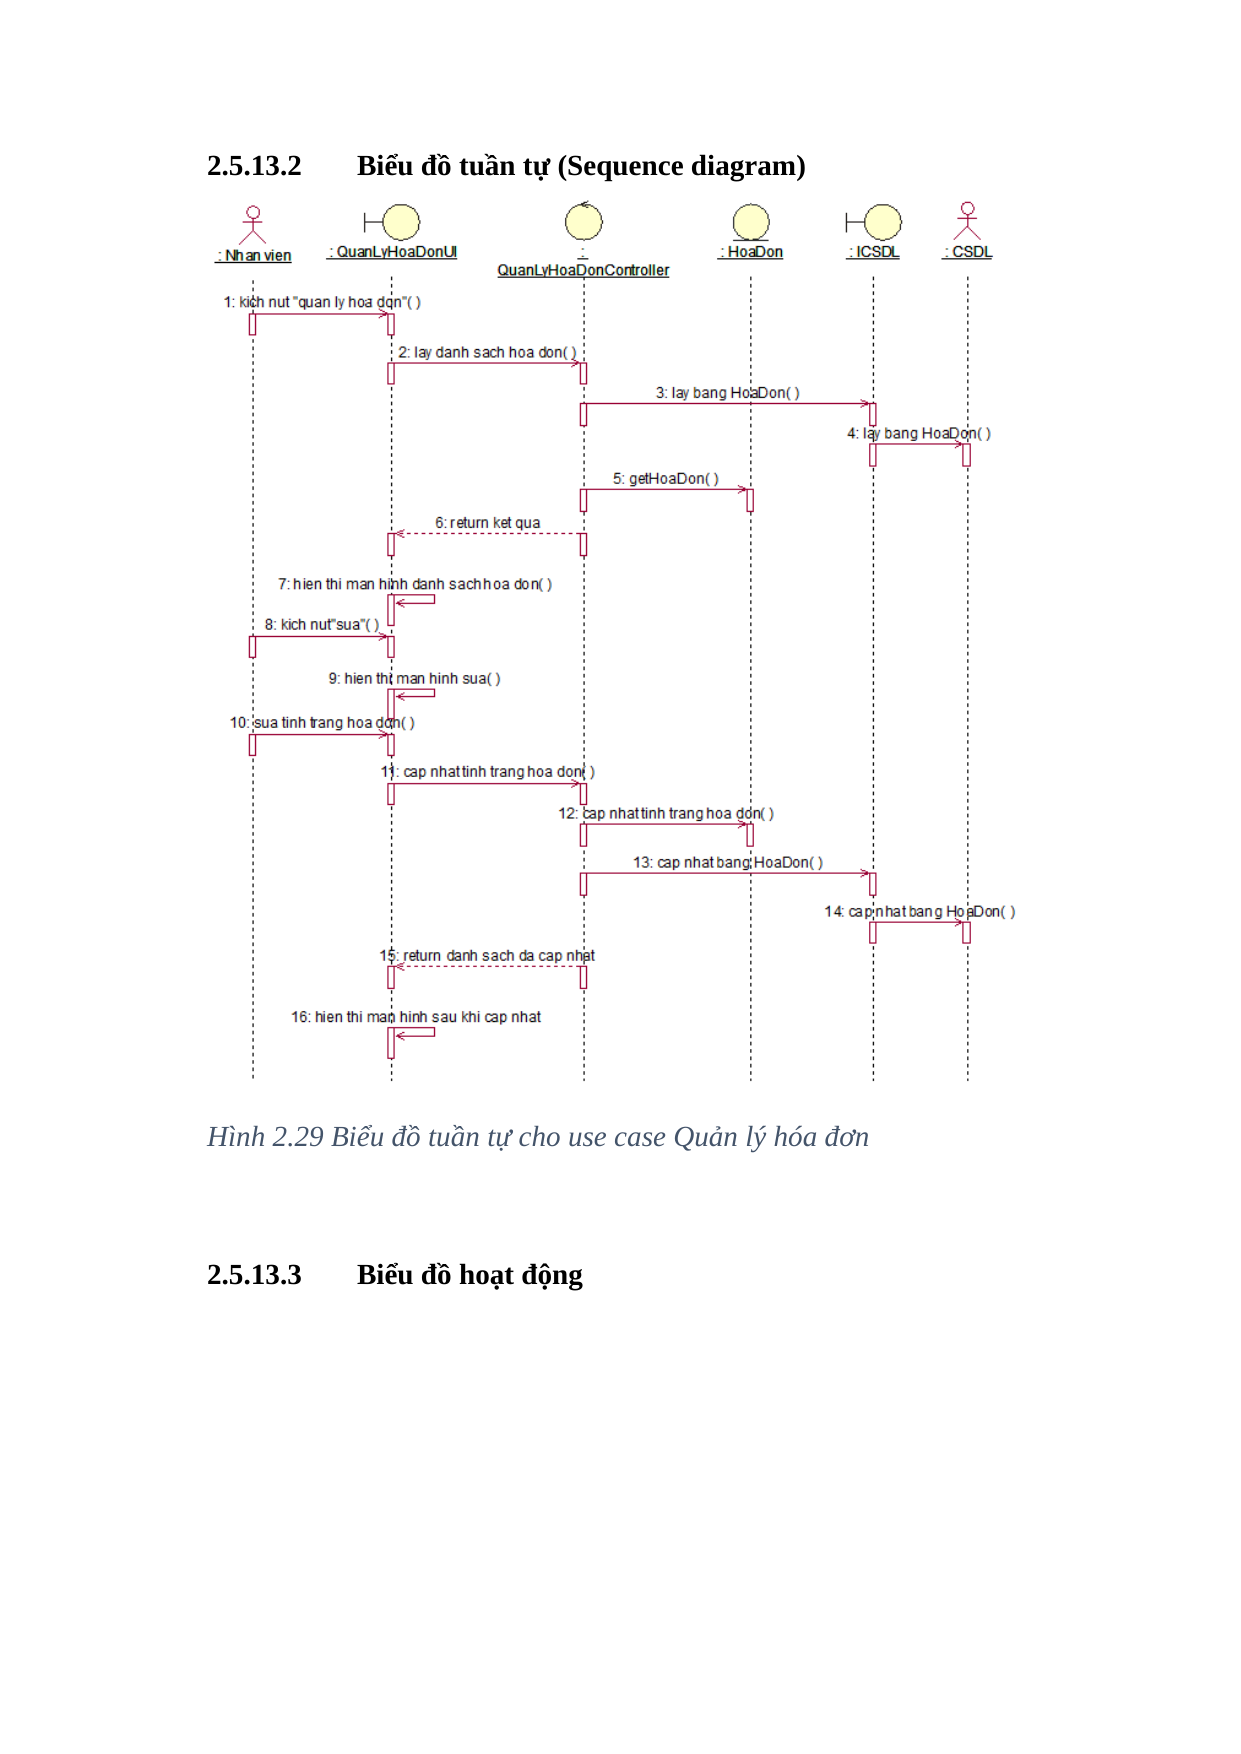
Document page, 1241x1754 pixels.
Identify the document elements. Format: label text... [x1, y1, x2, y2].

subtitle Biểu đồ hoạt động [207, 1257, 1122, 1291]
picture [206, 198, 1123, 1086]
text Hình 2.28 Biểu đồ tuần tự cho use case Quản lý hóa đơn [207, 1119, 1122, 1152]
subtitle Biểu đồ tuần tự (Sequence diagram) [207, 148, 1122, 181]
